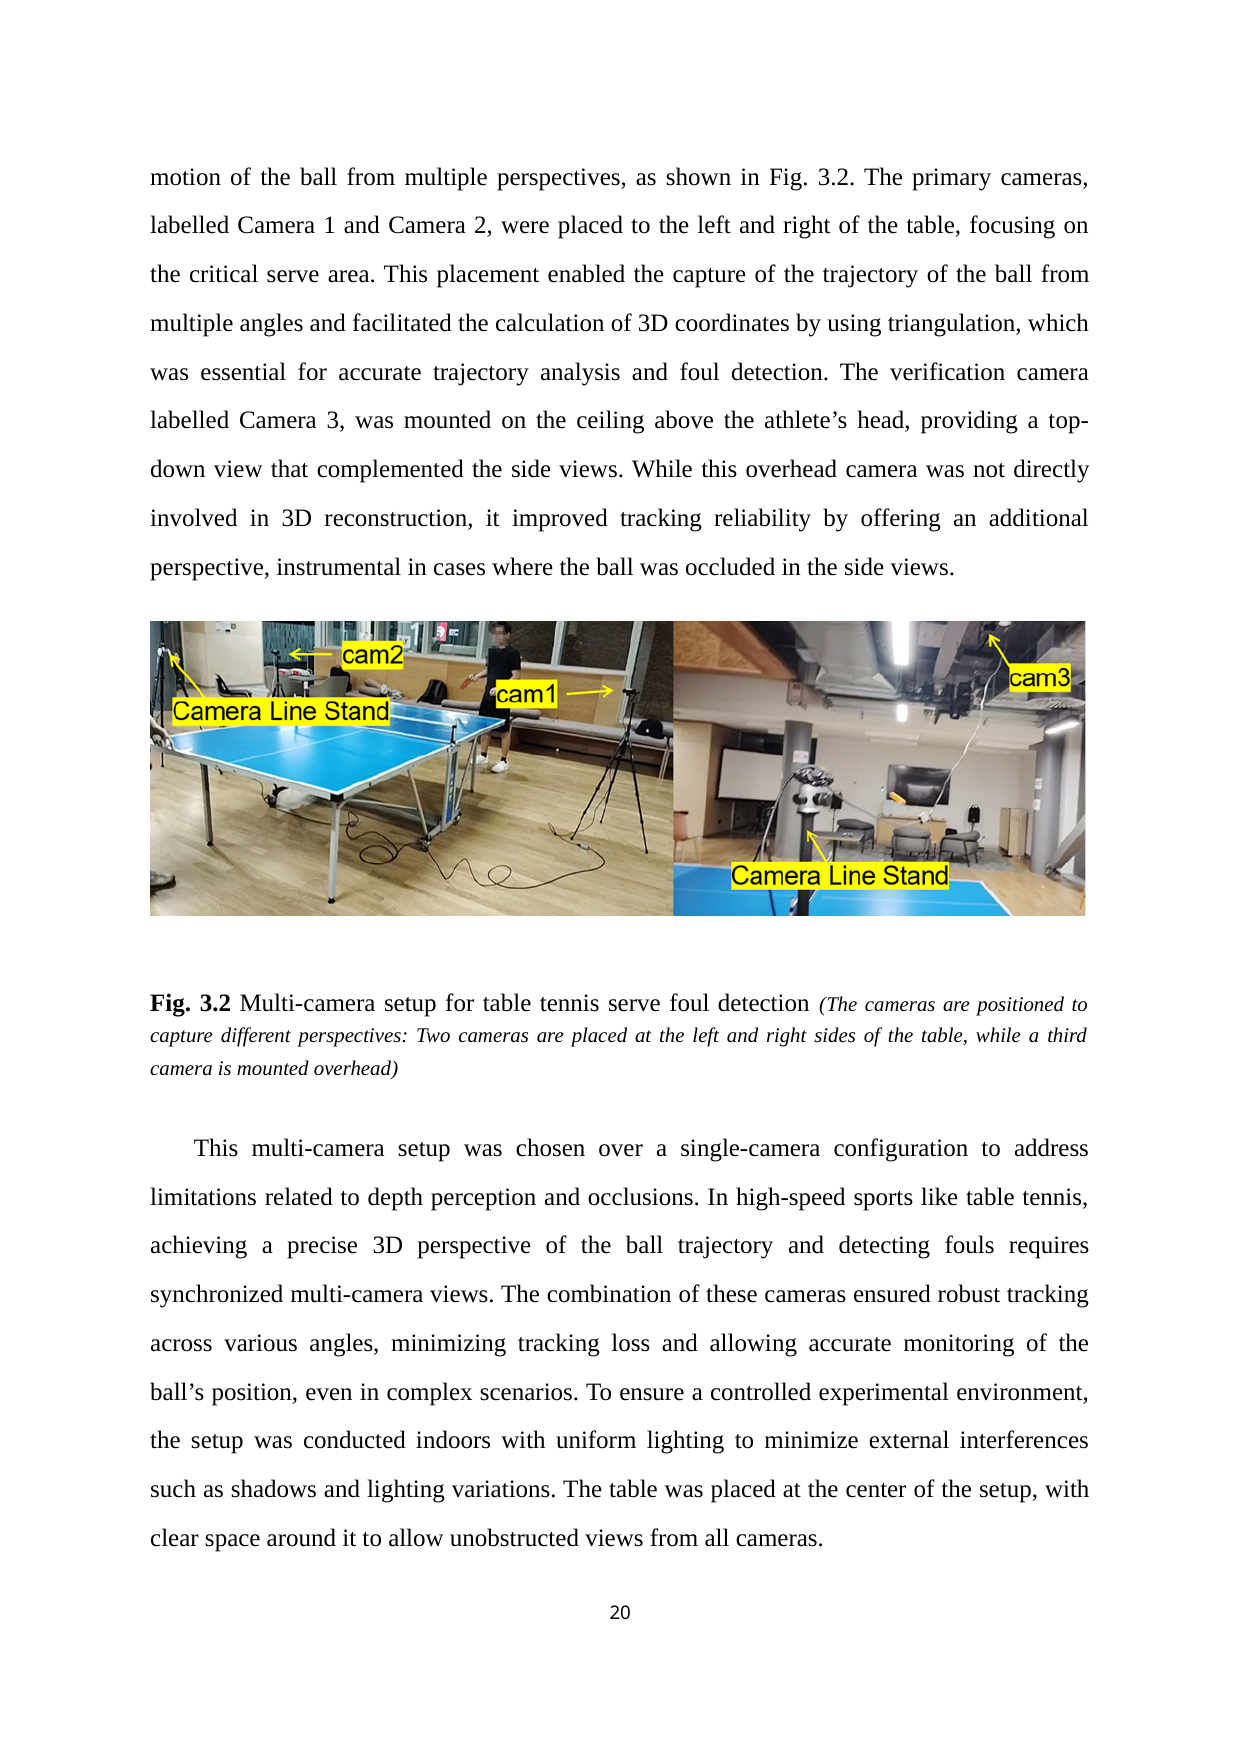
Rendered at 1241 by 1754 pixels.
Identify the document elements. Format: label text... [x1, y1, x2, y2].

picture [150, 621, 1086, 916]
text Fig. 3.2 Multi-camera setup for table tennis serve foul detection (The cameras are positioned to capture different perspectives: Two cameras are placed at the left and right sides of the table, while a third camera is mounted overhead) [150, 987, 1090, 1084]
text This multi-camera setup was chosen over a single-camera configuration to address limitations related to depth perception and occlusions. In high-speed sports like table tennis, achieving a precise 3D perspective of the ball trajectory and detecting fouls requires synchronized multi-camera views. The combination of these cameras ensured robust tracking across various angles, minimizing tracking loss and allowing accurate monitoring of the ball’s position, even in complex scenarios. To ensure a controlled experimental environment, the setup was conducted indoors with uniform lighting to minimize external interferences such as shadows and lighting variations. The table was placed at the center of the setup, with clear space around it to allow unobstructed views from all cameras. [150, 1131, 1090, 1553]
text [150, 160, 1090, 582]
